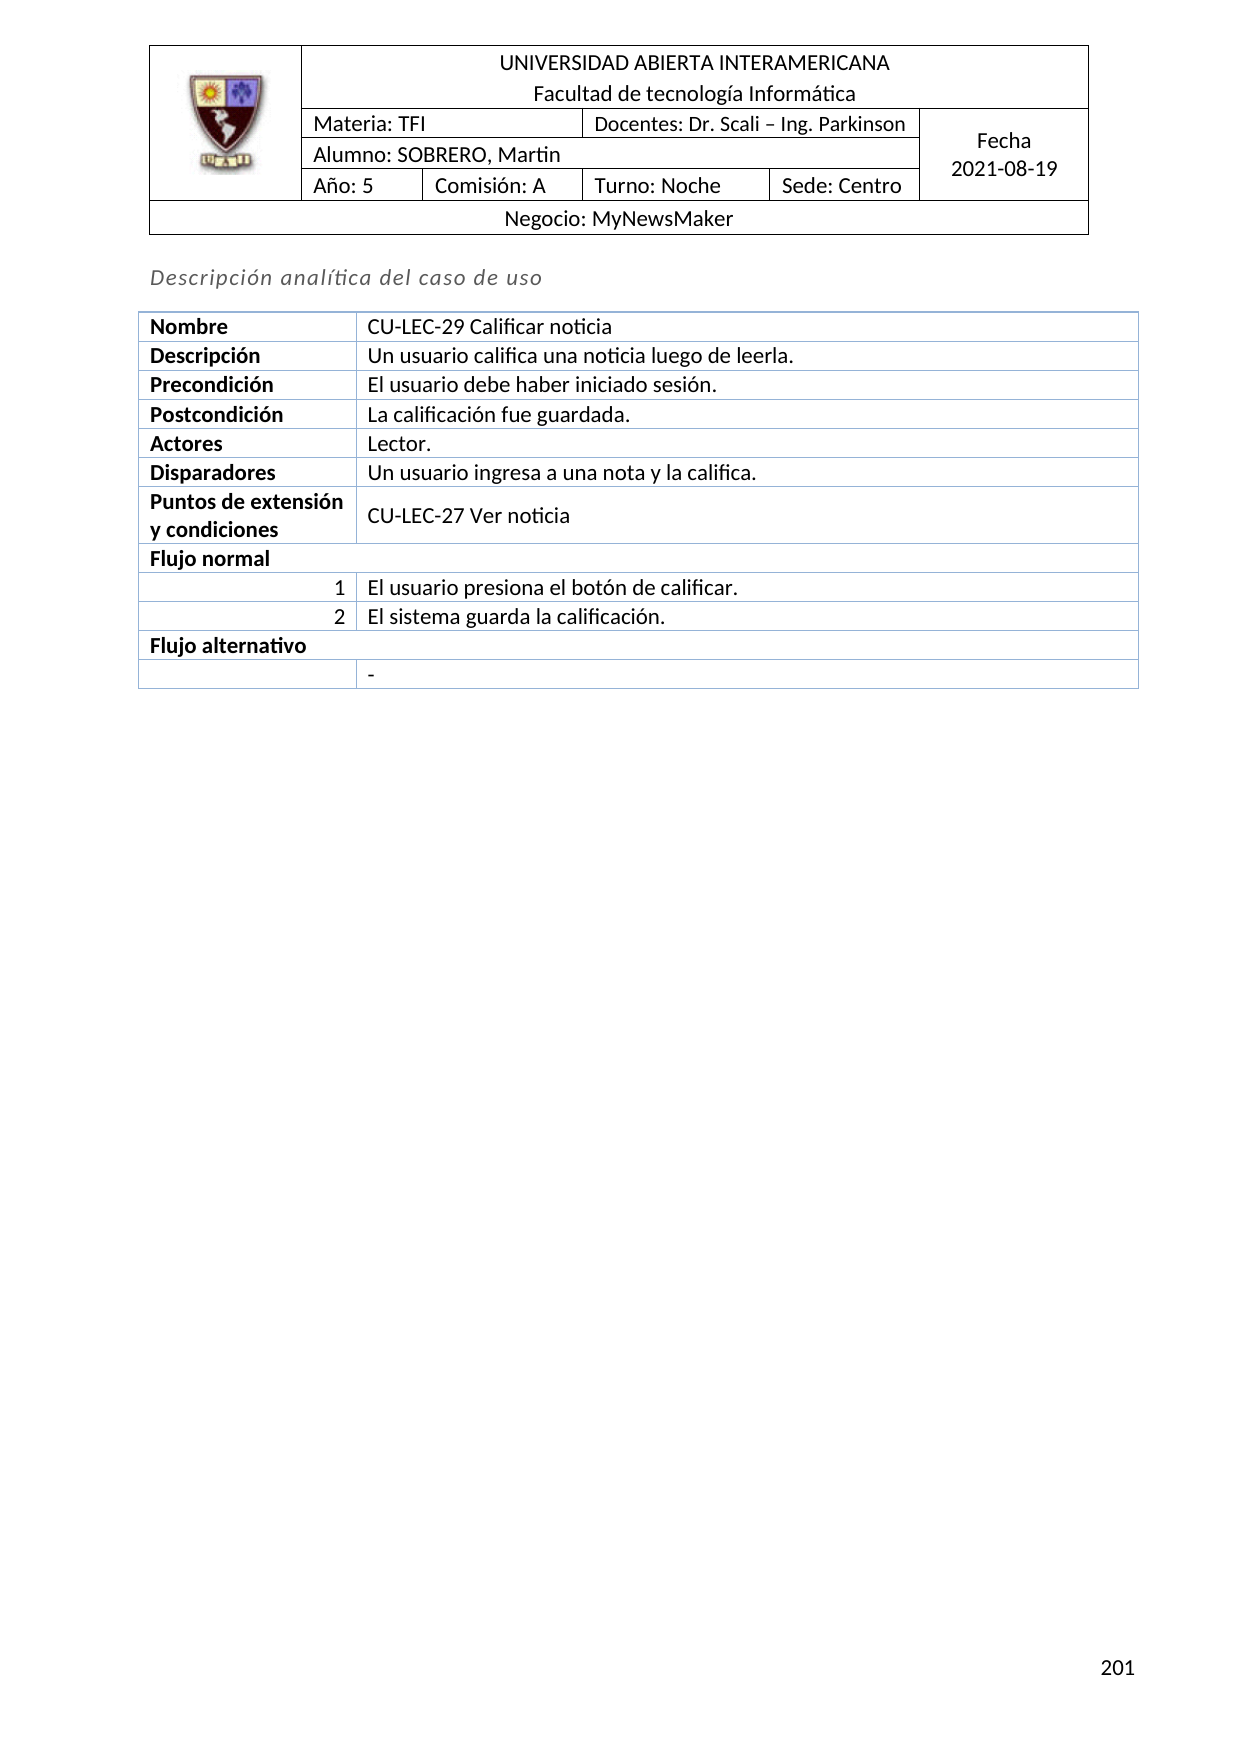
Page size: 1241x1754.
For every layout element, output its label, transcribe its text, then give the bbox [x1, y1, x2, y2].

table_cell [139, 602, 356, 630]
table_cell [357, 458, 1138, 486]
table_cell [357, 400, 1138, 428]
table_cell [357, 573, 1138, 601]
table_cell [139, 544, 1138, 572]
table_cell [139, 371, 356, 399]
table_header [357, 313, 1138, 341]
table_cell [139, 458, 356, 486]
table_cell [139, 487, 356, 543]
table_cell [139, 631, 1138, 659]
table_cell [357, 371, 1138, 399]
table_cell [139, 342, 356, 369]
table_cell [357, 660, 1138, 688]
subtitle Descripción analítica del caso de uso [150, 263, 1135, 291]
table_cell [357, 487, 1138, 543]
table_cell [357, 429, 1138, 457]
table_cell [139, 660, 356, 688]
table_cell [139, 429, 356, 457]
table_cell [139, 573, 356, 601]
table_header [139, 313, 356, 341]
picture [175, 67, 276, 180]
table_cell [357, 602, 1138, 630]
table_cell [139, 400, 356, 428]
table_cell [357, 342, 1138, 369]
